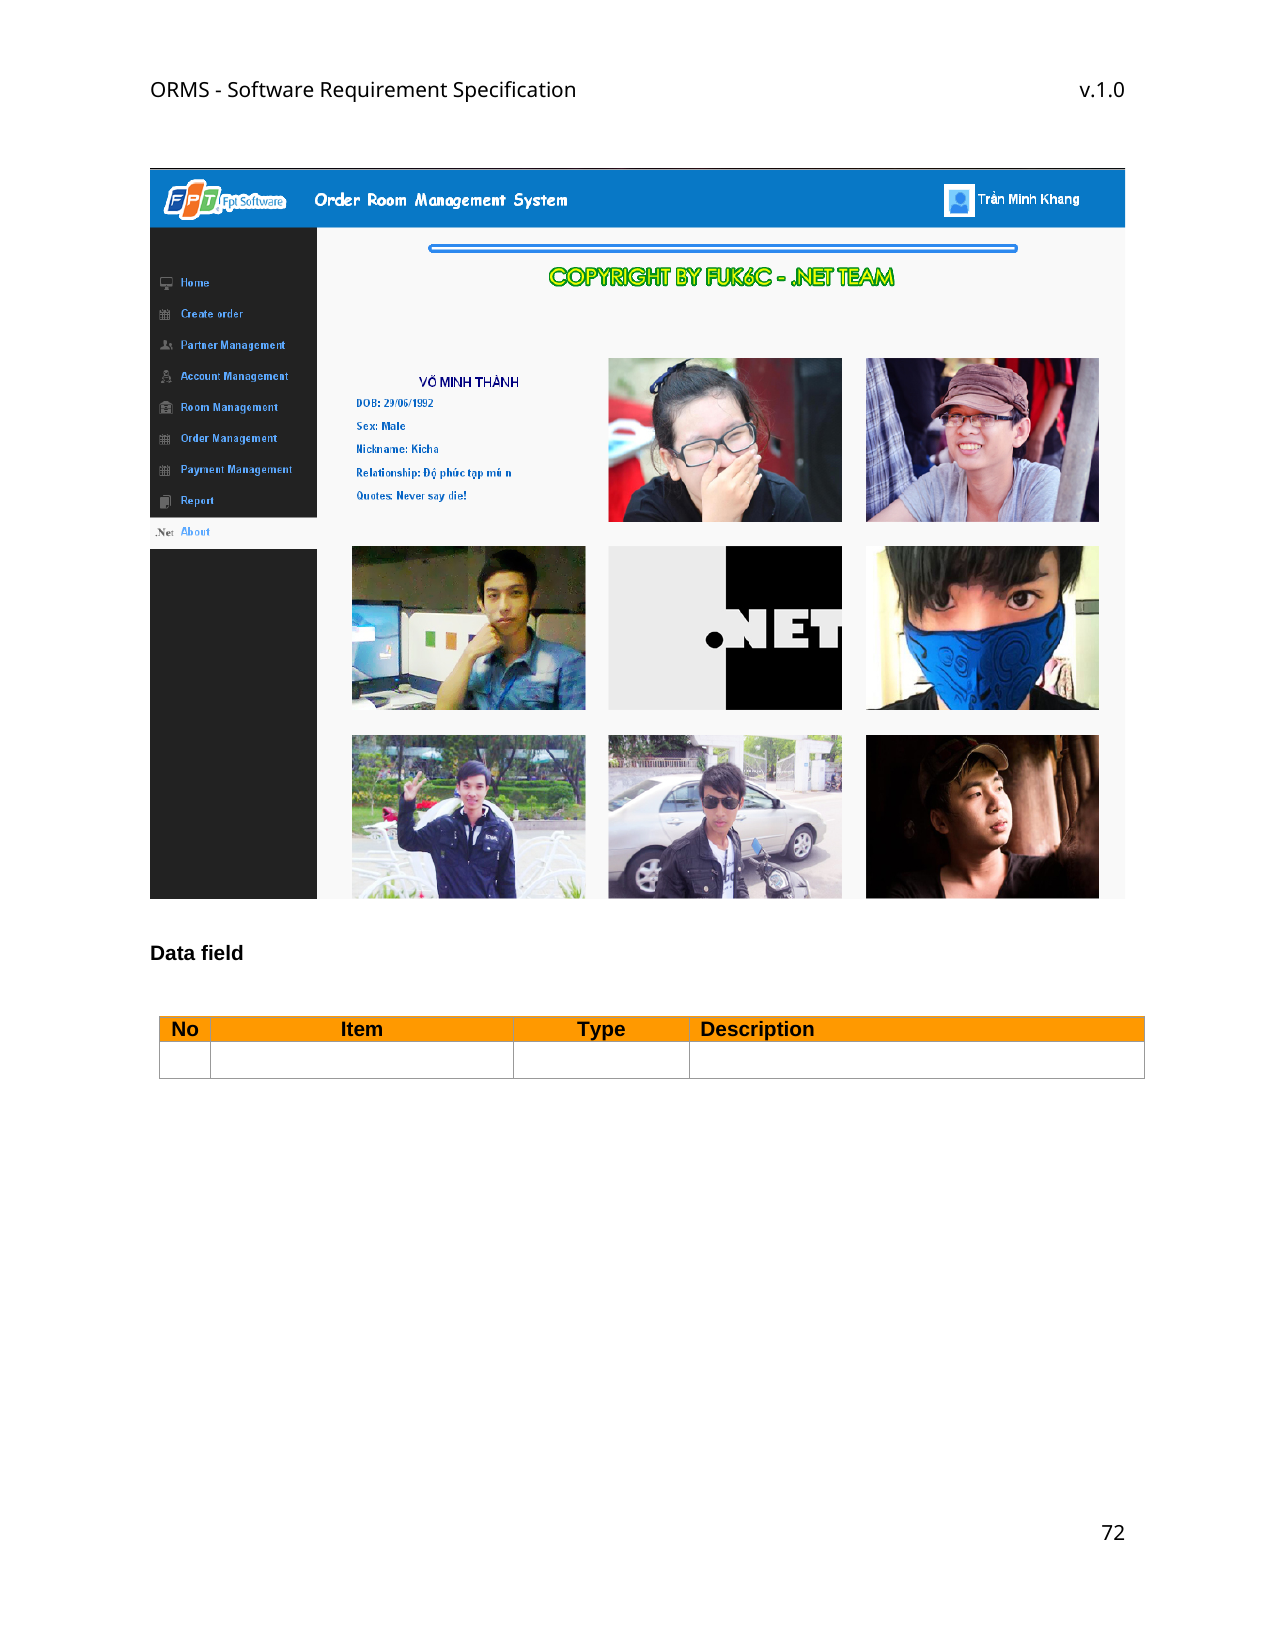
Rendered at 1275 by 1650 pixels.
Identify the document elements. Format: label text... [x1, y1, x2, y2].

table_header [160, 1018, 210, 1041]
picture [150, 168, 1125, 899]
text Data field [150, 941, 1125, 964]
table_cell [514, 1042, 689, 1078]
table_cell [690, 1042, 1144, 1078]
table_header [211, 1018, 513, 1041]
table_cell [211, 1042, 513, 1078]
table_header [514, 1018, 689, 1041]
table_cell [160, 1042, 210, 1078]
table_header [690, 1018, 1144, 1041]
